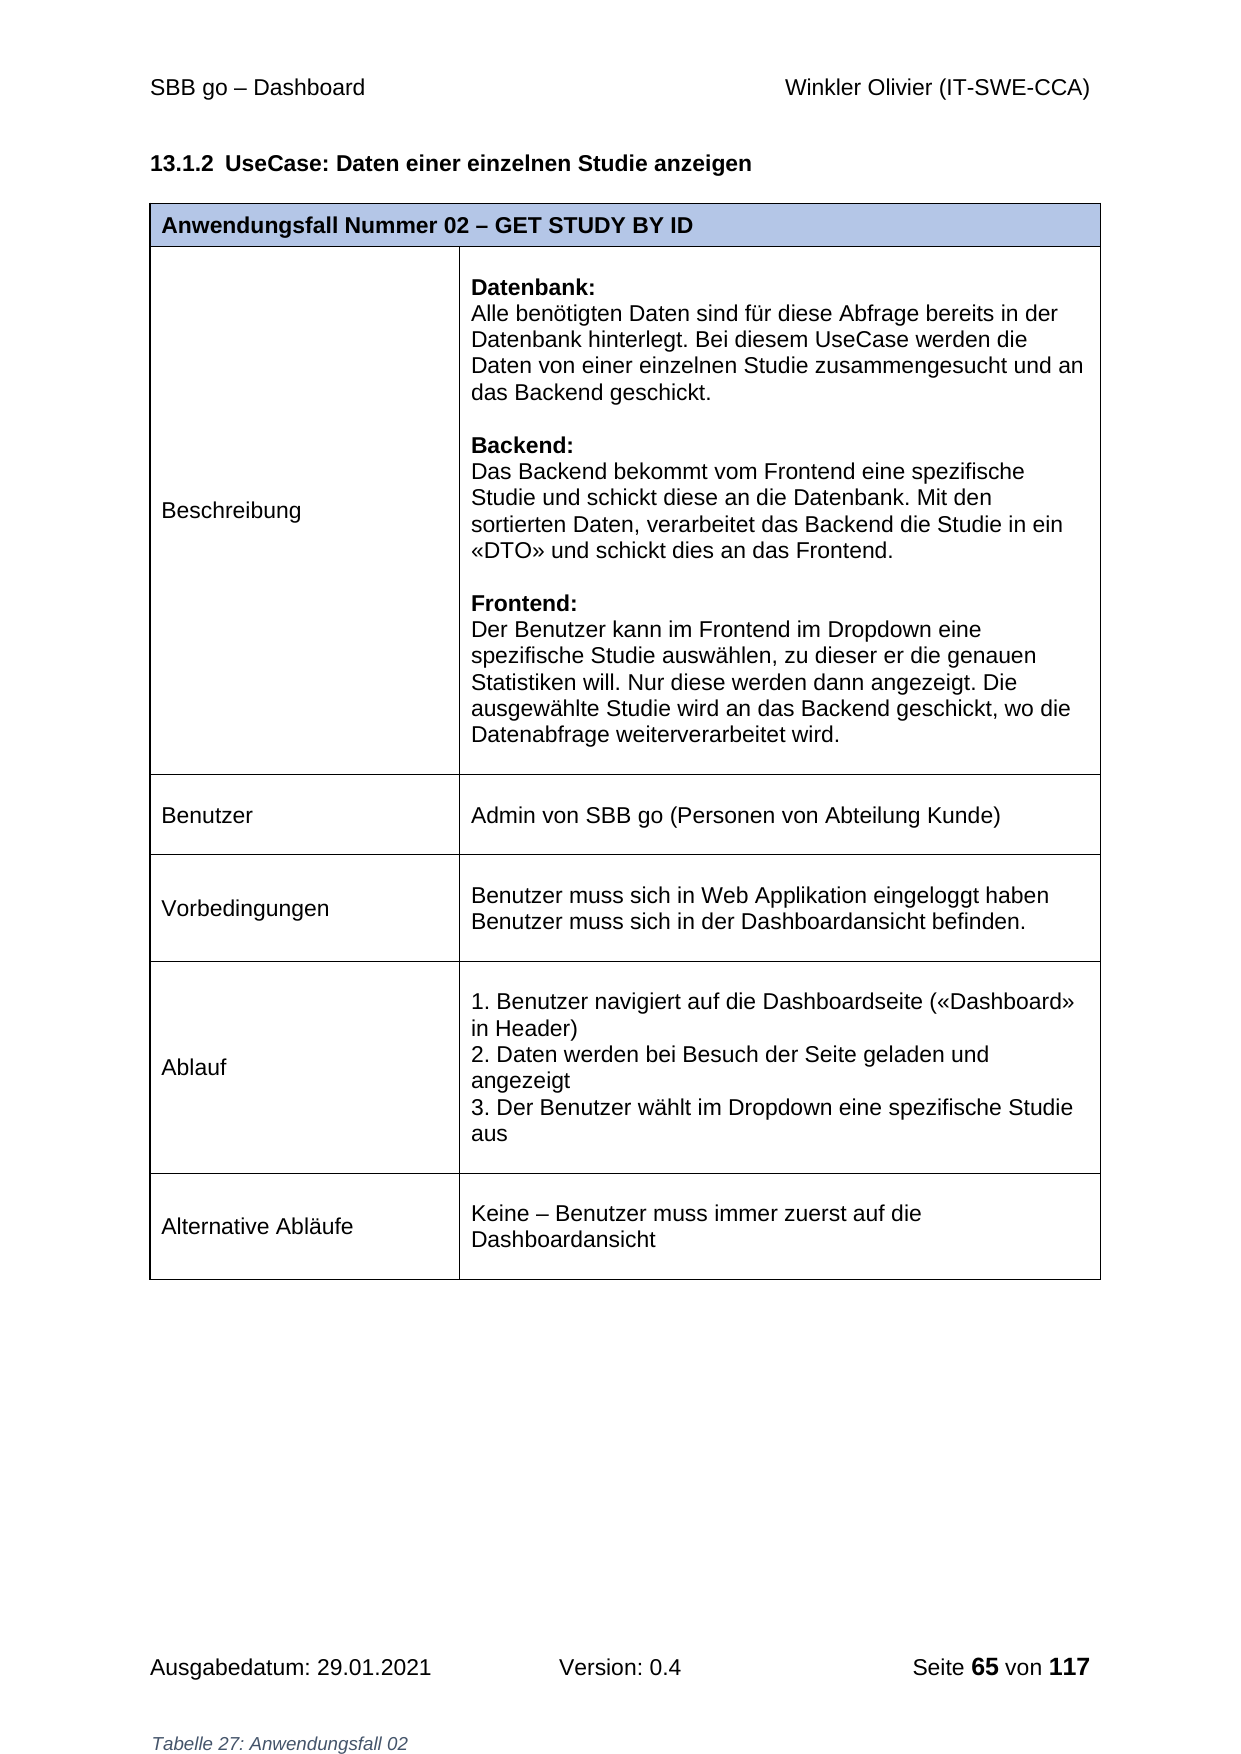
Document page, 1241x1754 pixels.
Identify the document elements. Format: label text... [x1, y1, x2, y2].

table_cell Datenbank: Alle benötigten Daten sind für diese Abfrage bereits in der Datenbank hinterlegt. Bei diesem UseCase werden die Daten von einer einzelnen Studie zusammengesucht und an das Backend geschickt. Backend: Das Backend bekommt vom Frontend eine spezifische Studie und schickt diese an die Datenbank. Mit den sortierten Daten, verarbeitet das Backend die Studie in ein «DTO» und schickt dies an das Frontend. Frontend: Der Benutzer kann im Frontend im Dropdown eine spezifische Studie auswählen, zu dieser er die genauen Statistiken will. Nur diese werden dann angezeigt. Die ausgewählte Studie wird an das Backend geschickt, wo die Datenabfrage weiterverarbeitet wird. [460, 247, 1100, 774]
table_cell Beschreibung [151, 247, 459, 774]
table_cell Alternative Abläufe [151, 1174, 459, 1279]
text Tabelle 27: Anwendungsfall 02 [151, 1732, 410, 1754]
table_cell Benutzer muss sich in Web Applikation eingeloggt haben Benutzer muss sich in der Dashboardansicht befinden. [460, 855, 1100, 961]
table_cell Admin von SBB go (Personen von Abteilung Kunde) [460, 775, 1100, 854]
table_header Anwendungsfall Nummer 02 – GET STUDY BY ID [151, 204, 1100, 246]
subtitle UseCase: Daten einer einzelnen Studie anzeigen [150, 150, 1090, 176]
table_cell Ablauf [151, 962, 459, 1173]
table_cell Benutzer [151, 775, 459, 854]
table_cell 1. Benutzer navigiert auf die Dashboardseite («Dashboard» in Header) 2. Daten werden bei Besuch der Seite geladen und angezeigt 3. Der Benutzer wählt im Dropdown eine spezifische Studie aus [460, 962, 1100, 1173]
table_cell Keine – Benutzer muss immer zuerst auf die Dashboardansicht [460, 1174, 1100, 1279]
table_cell Vorbedingungen [151, 855, 459, 961]
